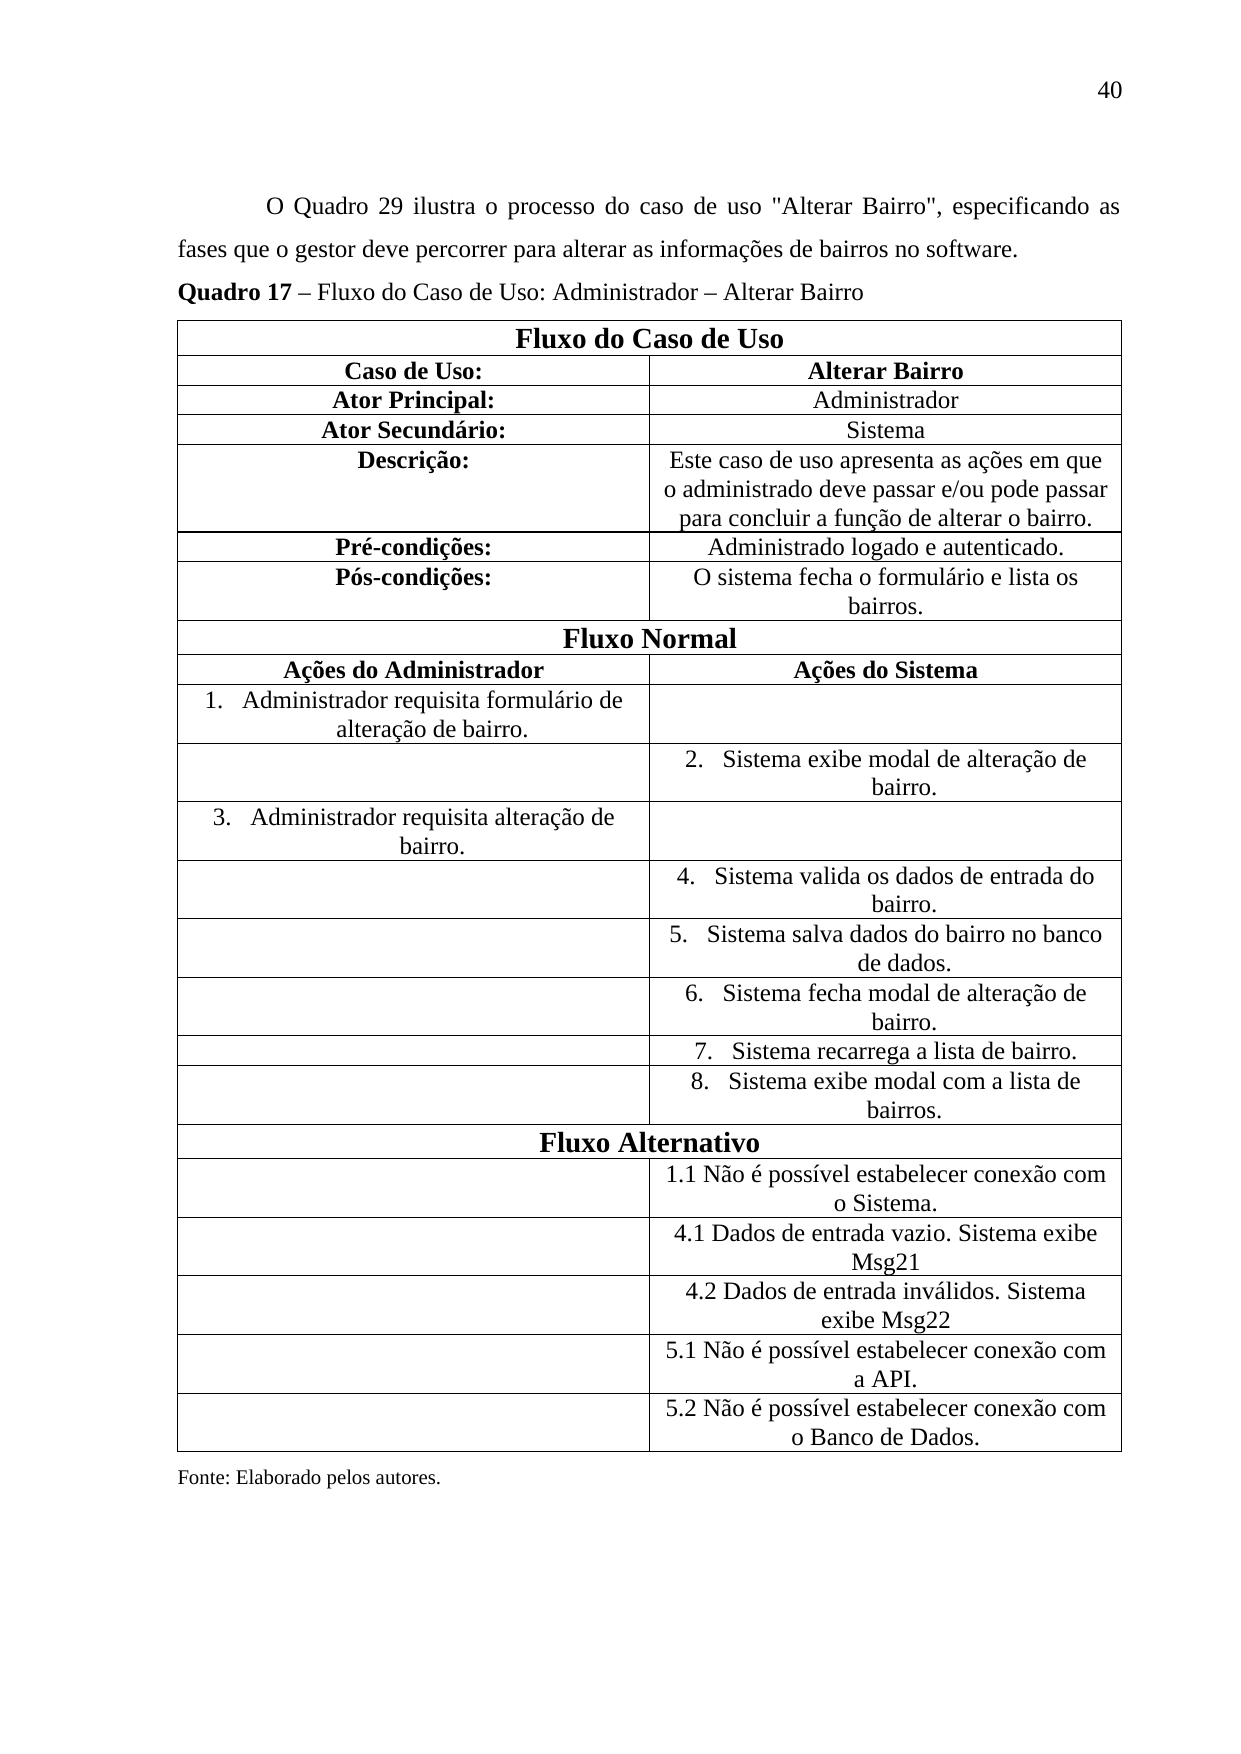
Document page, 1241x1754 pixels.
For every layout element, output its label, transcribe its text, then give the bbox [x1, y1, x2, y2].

table_cell Administrador requisita alteração de bairro. [178, 802, 649, 860]
table_cell Sistema exibe modal com a lista de bairros. [650, 1066, 1121, 1124]
table_cell Sistema exibe modal de alteração de bairro. [650, 744, 1121, 801]
table_cell [178, 1335, 649, 1392]
table_cell Este caso de uso apresenta as ações em que o administrado deve passar e/ou pode passar para concluir a função de alterar o bairro. [650, 445, 1121, 531]
table_cell Pós-condições: [178, 562, 649, 620]
table_cell Ator Principal: [178, 386, 649, 414]
table_cell [178, 1394, 649, 1451]
table_cell Administrado logado e autenticado. [650, 533, 1121, 561]
text O Quadro 29 ilustra o processo do caso de uso "Alterar Bairro", especificando as fases que o gestor deve percorrer para alterar as informações de bairros no software. [177, 191, 1122, 263]
table_cell O sistema fecha o formulário e lista os bairros. [650, 562, 1121, 620]
table_cell Fluxo Alternativo [178, 1125, 1121, 1158]
table_cell [178, 978, 649, 1035]
table_cell [178, 861, 649, 918]
table_cell [650, 802, 1121, 860]
table_cell Descrição: [178, 445, 649, 531]
table_cell [178, 1066, 649, 1124]
table_cell [178, 1159, 649, 1217]
table_cell Administrador [650, 386, 1121, 414]
table_cell Alterar Bairro [650, 356, 1121, 384]
table_cell Sistema valida os dados de entrada do bairro. [650, 861, 1121, 918]
table_cell [178, 1218, 649, 1275]
table_cell 1.1 Não é possível estabelecer conexão com o Sistema. [650, 1159, 1121, 1217]
table_header Fluxo do Caso de Uso [178, 321, 1121, 355]
table_cell 4.2 Dados de entrada inválidos. Sistema exibe Msg22 [650, 1276, 1121, 1334]
table_cell [178, 1276, 649, 1334]
table_cell 5.1 Não é possível estabelecer conexão com a API. [650, 1335, 1121, 1392]
table_cell Pré-condições: [178, 533, 649, 561]
table_cell Sistema fecha modal de alteração de bairro. [650, 978, 1121, 1035]
table_cell Administrador requisita formulário de alteração de bairro. [178, 685, 649, 743]
table_cell 4.1 Dados de entrada vazio. Sistema exibe Msg21 [650, 1218, 1121, 1275]
table_cell Sistema salva dados do bairro no banco de dados. [650, 919, 1121, 977]
table_cell [650, 685, 1121, 743]
table_cell Ações do Administrador [178, 655, 649, 684]
text Fonte: Elaborado pelos autores. [177, 1464, 1122, 1489]
table_cell 5.2 Não é possível estabelecer conexão com o Banco de Dados. [650, 1394, 1121, 1451]
table_cell Caso de Uso: [178, 356, 649, 384]
table_cell [178, 1036, 649, 1065]
table_cell Ator Secundário: [178, 415, 649, 444]
table_cell Sistema [650, 415, 1121, 444]
table_cell [178, 744, 649, 801]
table_cell Ações do Sistema [650, 655, 1121, 684]
table_cell [178, 919, 649, 977]
table_cell Fluxo Normal [178, 621, 1121, 654]
table_cell Sistema recarrega a lista de bairro. [650, 1036, 1121, 1065]
